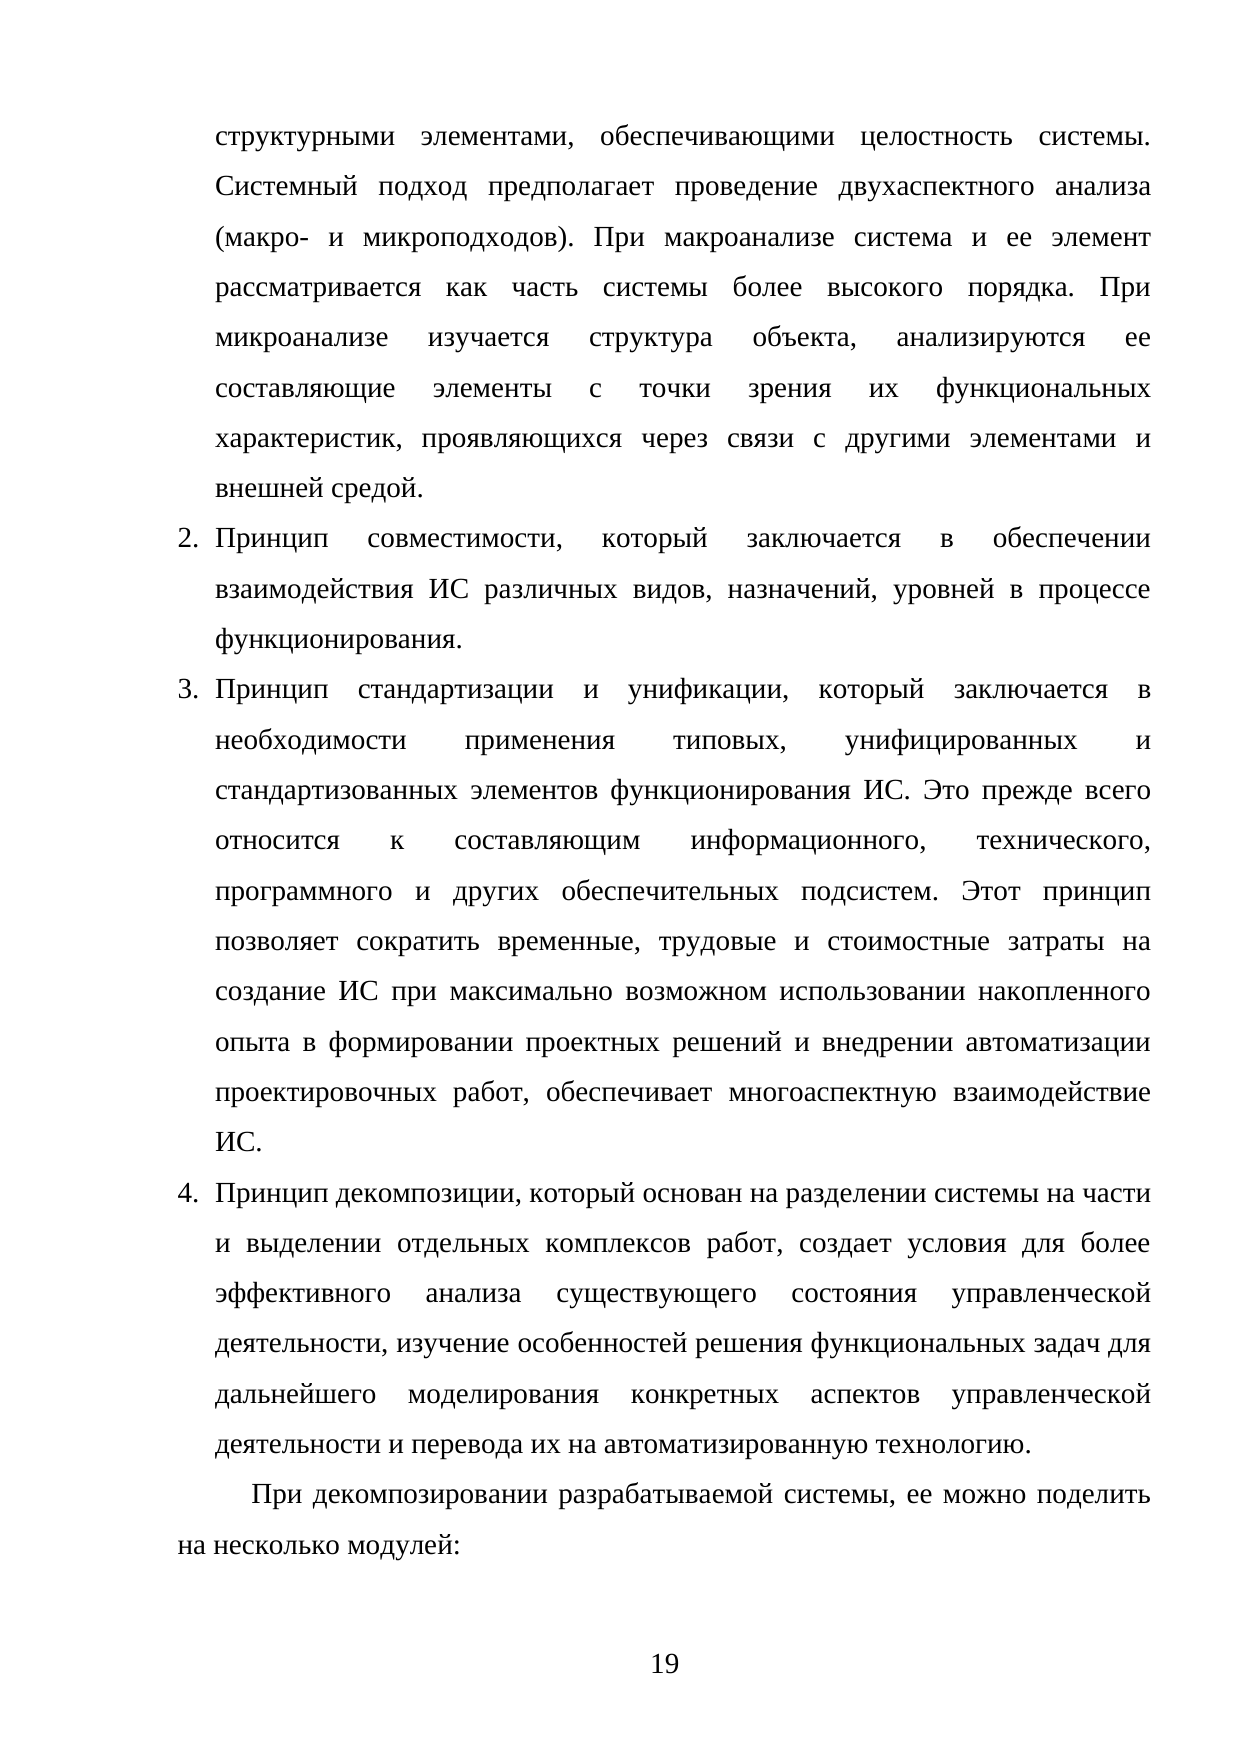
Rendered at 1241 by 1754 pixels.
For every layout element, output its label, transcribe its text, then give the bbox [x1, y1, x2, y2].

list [177, 118, 1152, 504]
text При декомпозировании разрабатываемой системы, ее можно поделить на несколько модулей: [177, 1477, 1152, 1560]
list Принцип декомпозиции, который основан на разделении системы на части и выделении отдельных комплексов работ, создает условия для более эффективного анализа существующего состояния управленческой деятельности, изучение особенностей решения функциональных задач для дальнейшего моделирования конкретных аспектов управленческой деятельности и перевода их на автоматизированную технологию. [177, 1175, 1152, 1460]
list Принцип стандартизации и унификации, который заключается в необходимости применения типовых, унифицированных и стандартизованных элементов функционирования ИС. Это прежде всего относится к составляющим информационного, технического, программного и других обеспечительных подсистем. Этот принцип позволяет сократить временные, трудовые и стоимостные затраты на создание ИС при максимально возможном использовании накопленного опыта в формировании проектных решений и внедрении автоматизации проектировочных работ, обеспечивает многоаспектную взаимодействие ИС. [177, 672, 1152, 1158]
list Принцип совместимости, который заключается в обеспечении взаимодействия ИС различных видов, назначений, уровней в процессе функционирования. [177, 521, 1152, 655]
